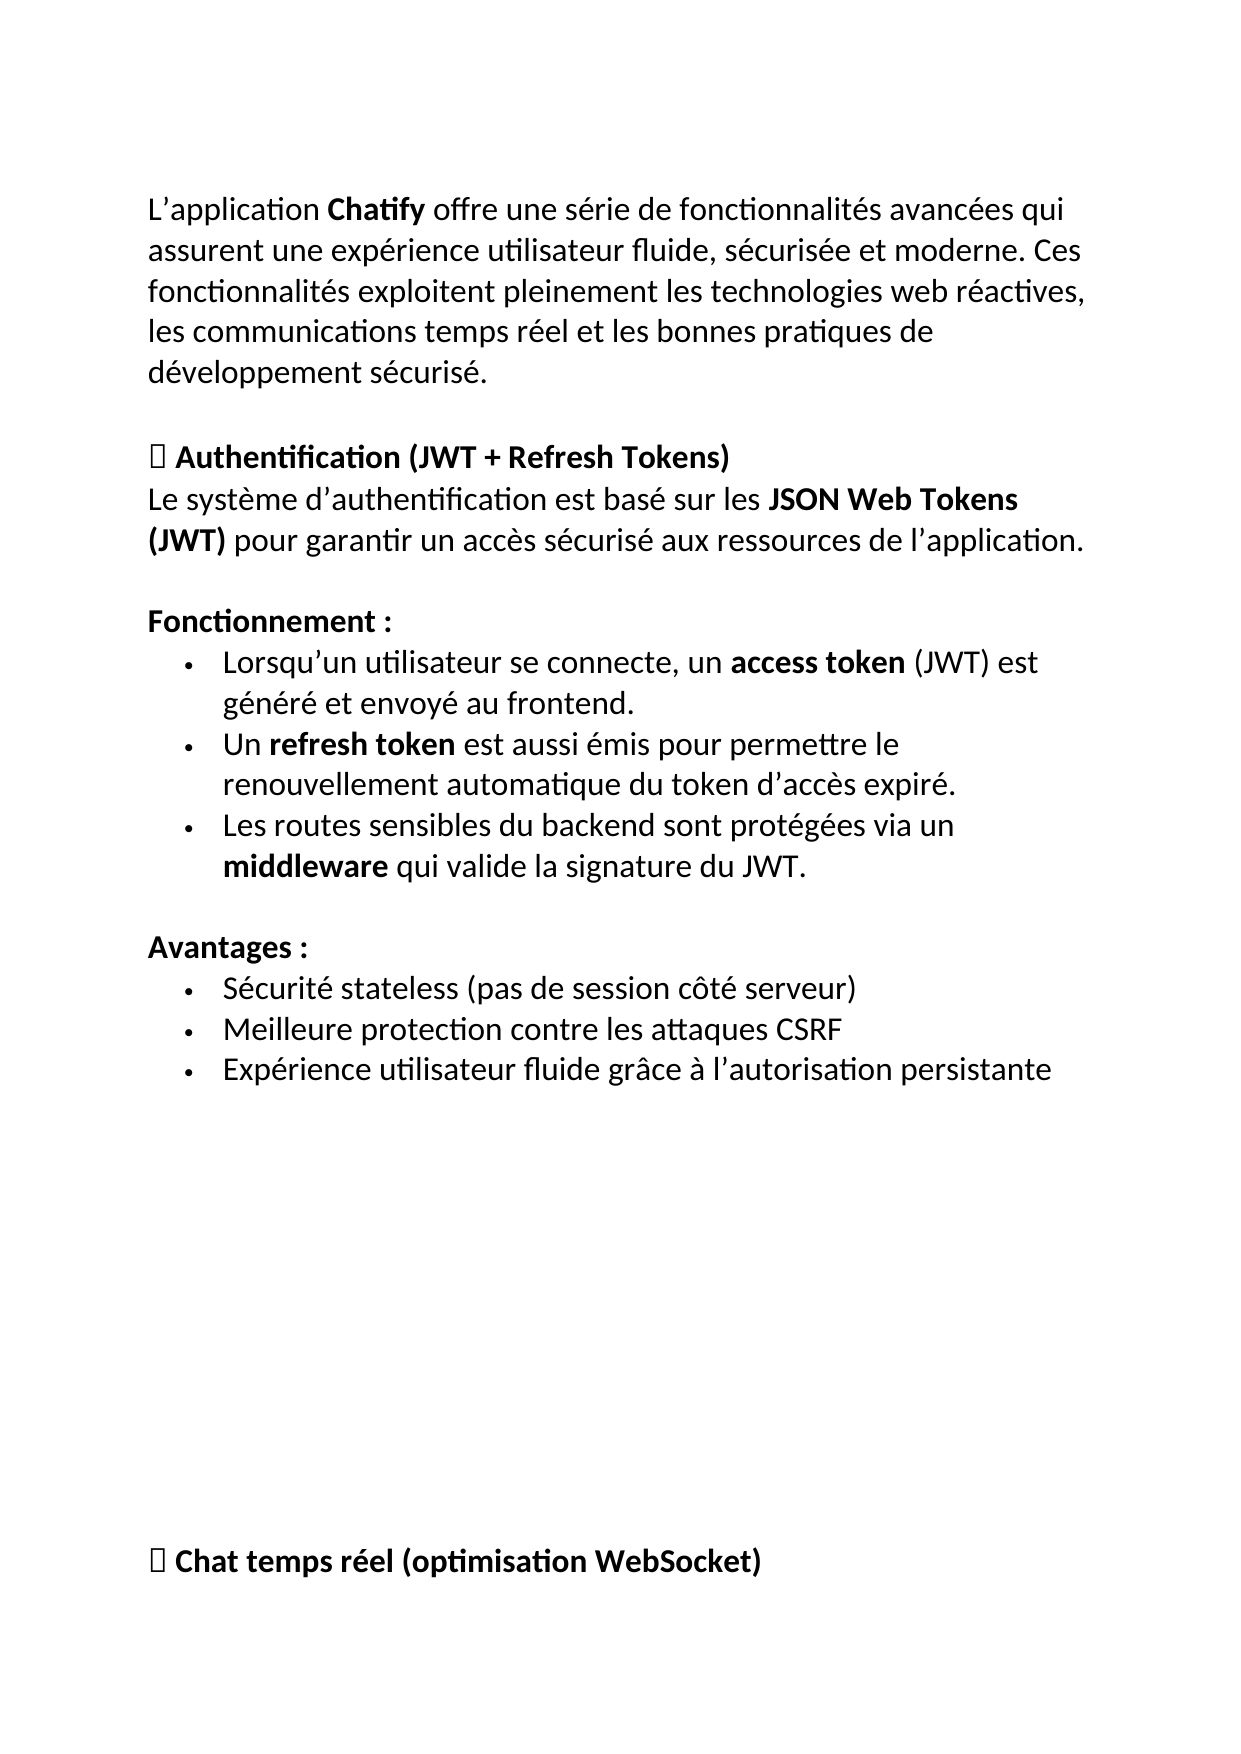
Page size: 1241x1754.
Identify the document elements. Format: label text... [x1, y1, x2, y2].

list Les routes sensibles du backend sont protégées via un middleware qui valide la signature du JWT. [185, 804, 1093, 885]
list Meilleure protection contre les attaques CSRF [185, 1008, 1093, 1048]
text 💬 Chat temps réel (optimisation WebSocket) [148, 1537, 1093, 1582]
list Sécurité stateless (pas de session côté serveur) [185, 967, 1093, 1008]
text Le système d’authentification est basé sur les JSON Web Tokens (JWT) pour garantir un accès sécurisé aux ressources de l’application. [148, 478, 1093, 559]
list Lorsqu’un utilisateur se connecte, un access token (JWT) est généré et envoyé au frontend. [185, 641, 1093, 722]
text L’application Chatify offre une série de fonctionnalités avancées qui assurent une expérience utilisateur fluide, sécurisée et moderne. Ces fonctionnalités exploitent pleinement les technologies web réactives, les communications temps réel et les bonnes pratiques de développement sécurisé. [148, 188, 1093, 392]
text Avantages : [148, 926, 1093, 967]
text Fonctionnement : [148, 600, 1093, 641]
list Un refresh token est aussi émis pour permettre le renouvellement automatique du token d’accès expiré. [185, 722, 1093, 804]
list Expérience utilisateur fluide grâce à l’autorisation persistante [185, 1048, 1093, 1089]
text 🔐 Authentification (JWT + Refresh Tokens) [148, 433, 1093, 478]
